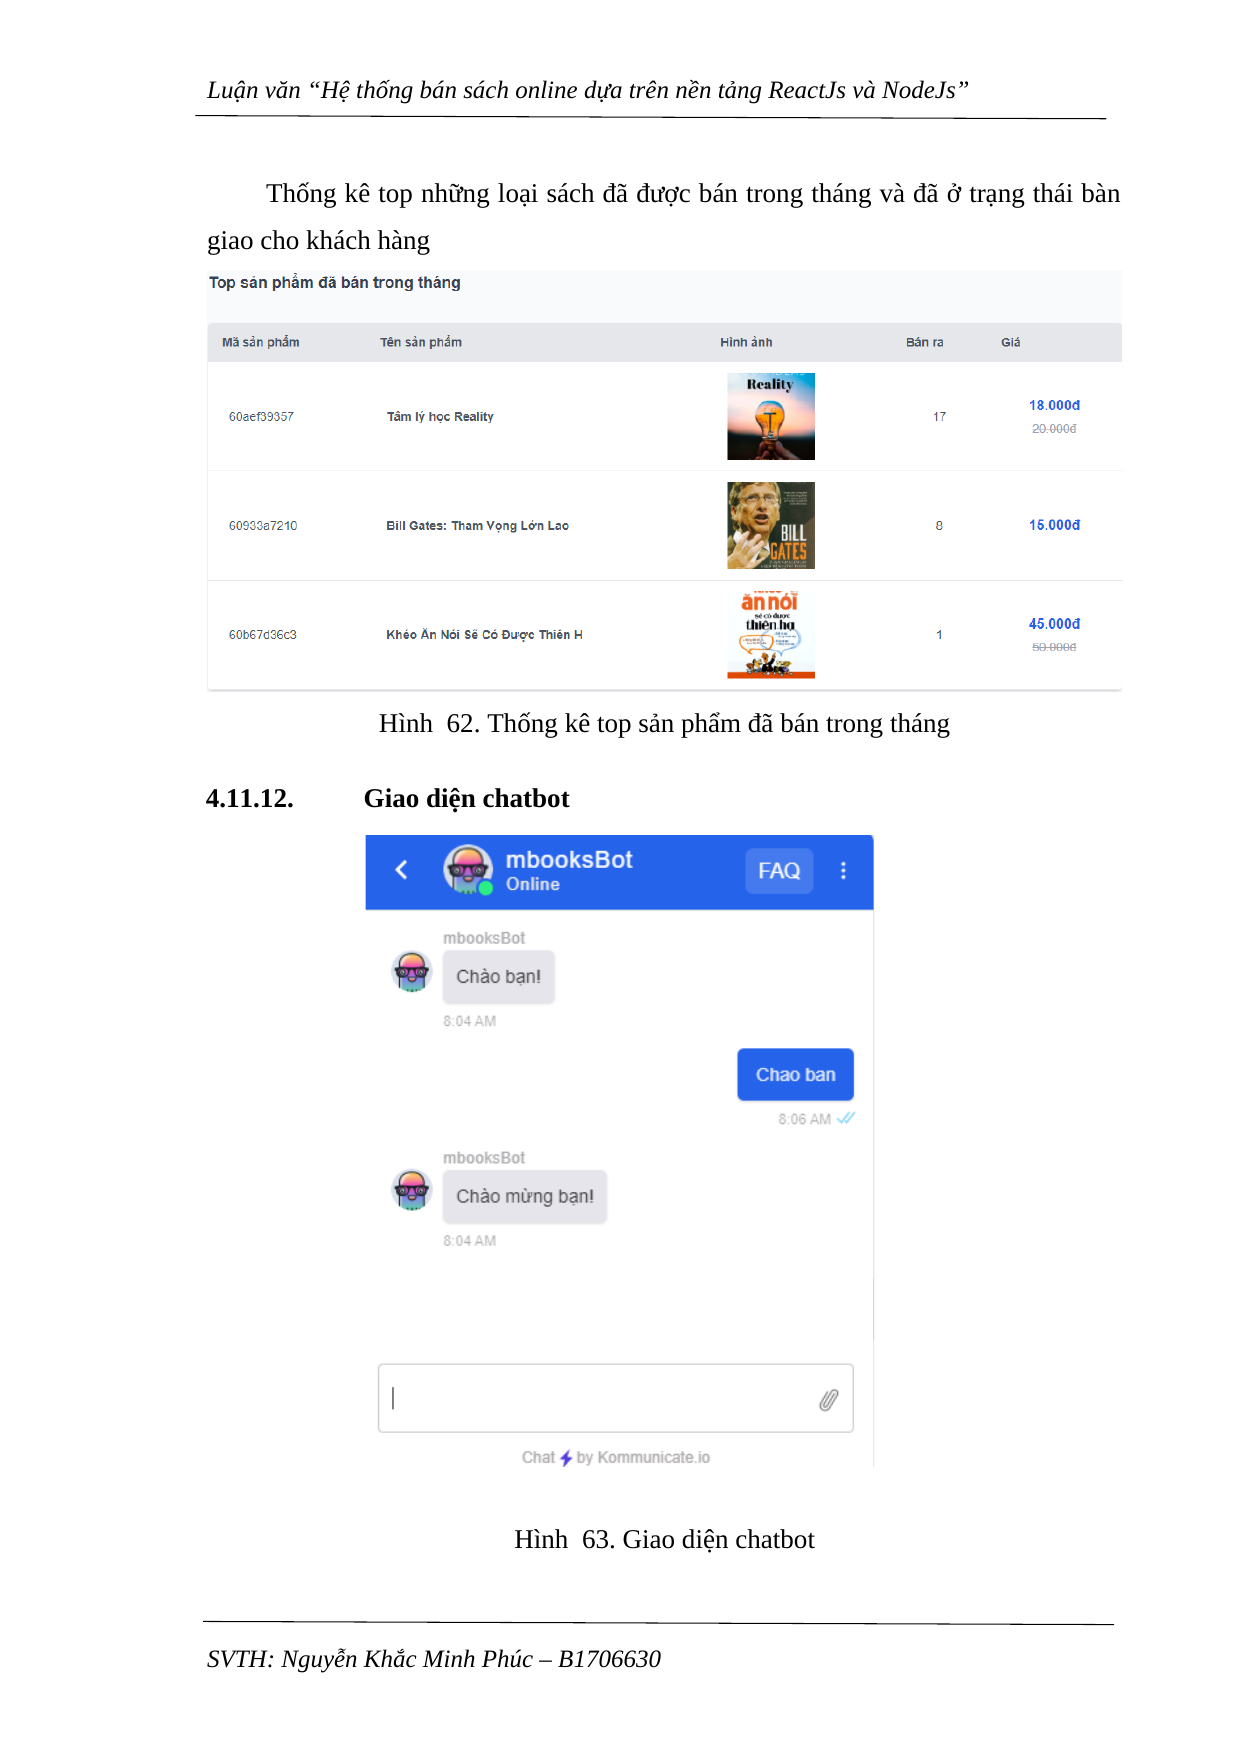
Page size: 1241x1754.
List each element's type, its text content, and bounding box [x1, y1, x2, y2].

list Giao diện chatbot [206, 782, 1122, 813]
text Hình 62. Thống kê top sản phẩm đã bán trong tháng [207, 707, 1122, 739]
text Thống kê top những loại sách đã được bán trong tháng và đã ở trạng thái bàn giao cho khách hàng [207, 177, 1122, 255]
picture [206, 270, 1123, 692]
text Hình 63. Giao diện chatbot [207, 1524, 1122, 1555]
picture [365, 835, 875, 1467]
